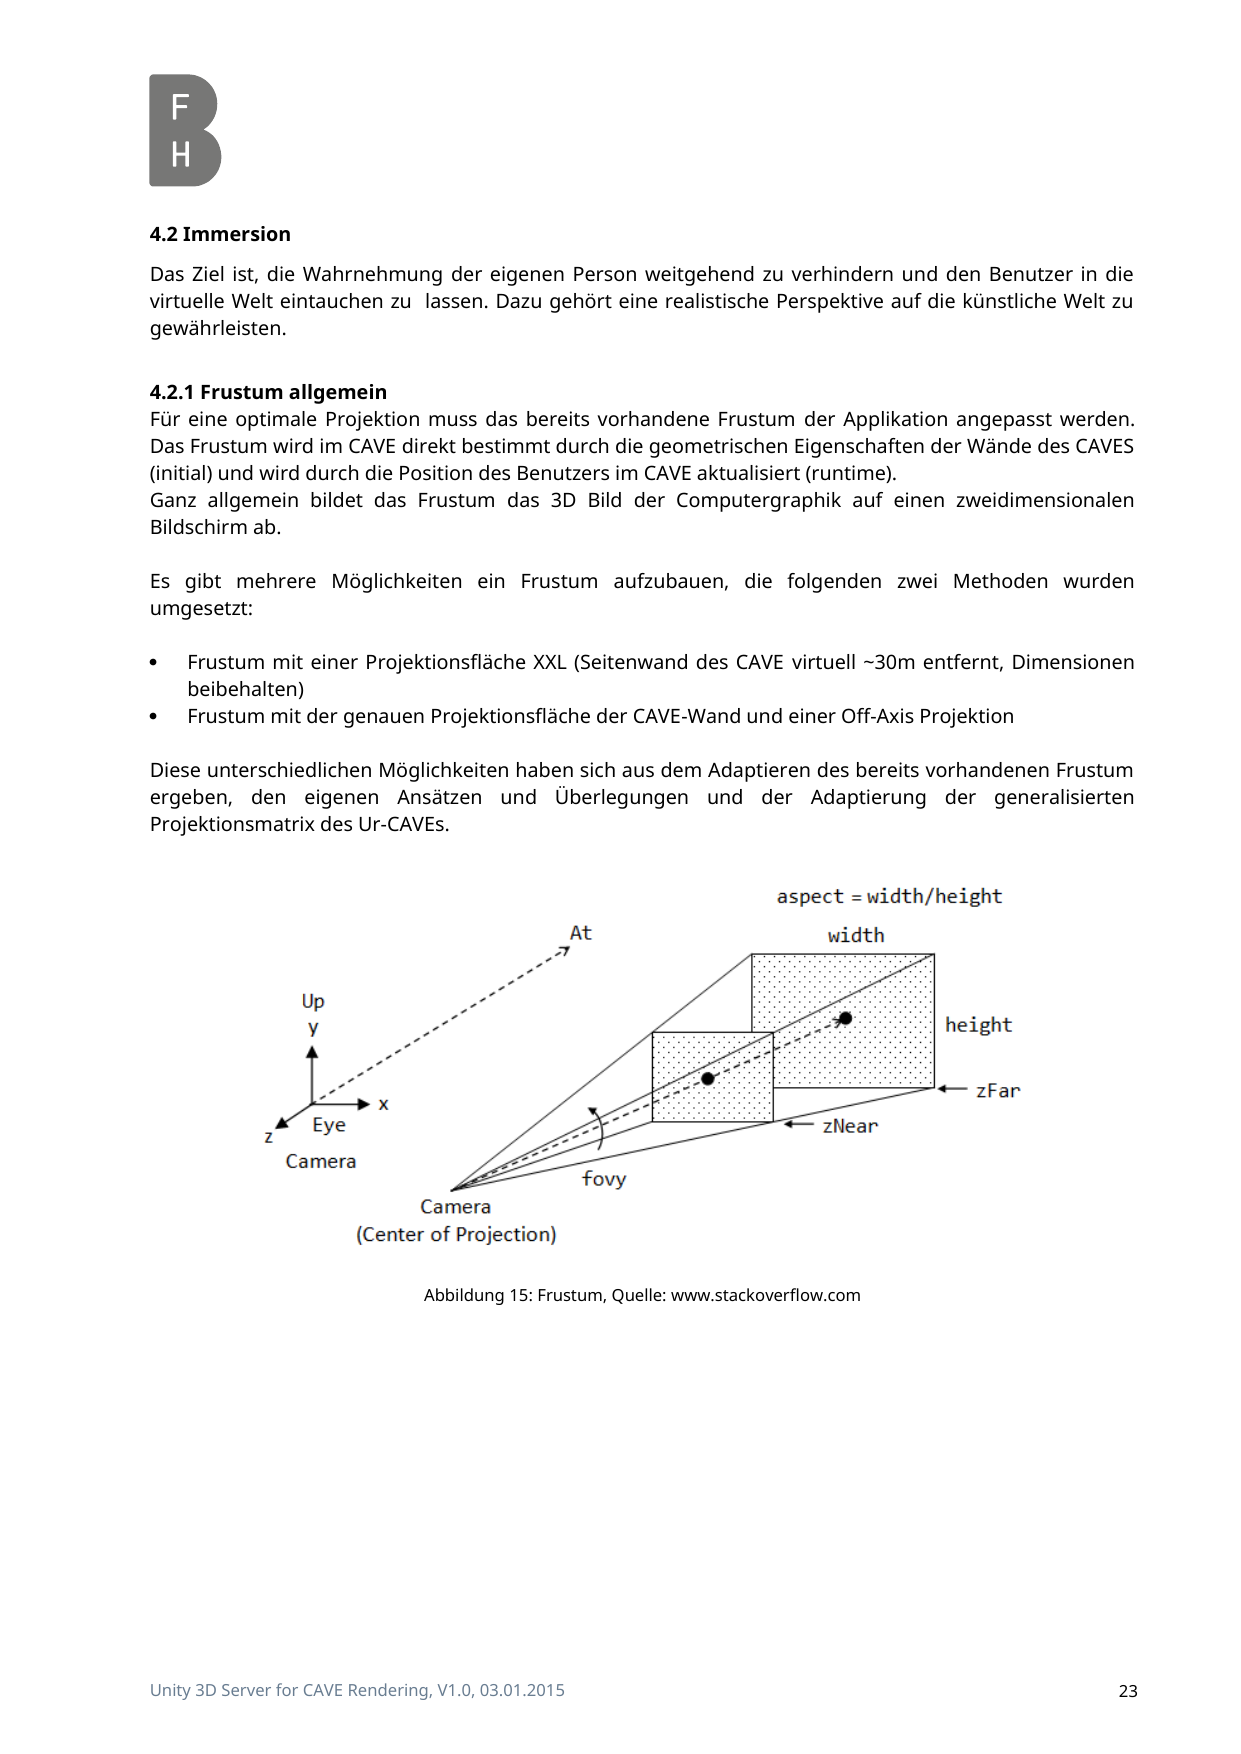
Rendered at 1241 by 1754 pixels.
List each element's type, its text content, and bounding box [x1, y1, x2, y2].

list Frustum mit der genauen Projektionsfläche der CAVE-Wand und einer Off-Axis Projektion [149, 702, 1136, 729]
list Frustum mit einer Projektionsfläche XXL (Seitenwand des CAVE virtuell ~30m entfernt, Dimensionen beibehalten) [149, 648, 1136, 702]
subtitle Frustum allgemein [149, 378, 1136, 406]
text Abbildung : Frustum, Quelle: www.stackoverflow.com [149, 1281, 1136, 1307]
text Es gibt mehrere Möglichkeiten ein Frustum aufzubauen, die folgenden zwei Methoden wurden umgesetzt: [149, 567, 1136, 621]
text Für eine optimale Projektion muss das bereits vorhandene Frustum der Applikation angepasst werden. Das Frustum wird im CAVE direkt bestimmt durch die geometrischen Eigenschaften der Wände des CAVES (initial) und wird durch die Position des Benutzers im CAVE aktualisiert (runtime). [149, 406, 1136, 486]
subtitle Immersion [149, 221, 1136, 248]
text Diese unterschiedlichen Möglichkeiten haben sich aus dem Adaptieren des bereits vorhandenen Frustum ergeben, den eigenen Ansätzen und Überlegungen und der Adaptierung der generalisierten Projektionsmatrix des Ur-CAVEs. [149, 756, 1136, 837]
picture [229, 864, 1056, 1269]
text Ganz allgemein bildet das Frustum das 3D Bild der Computergraphik auf einen zweidimensionalen Bildschirm ab. [149, 486, 1136, 540]
text Das Ziel ist, die Wahrnehmung der eigenen Person weitgehend zu verhindern und den Benutzer in die virtuelle Welt eintauchen zu lassen. Dazu gehört eine realistische Perspektive auf die künstliche Welt zu gewährleisten. [149, 260, 1136, 341]
